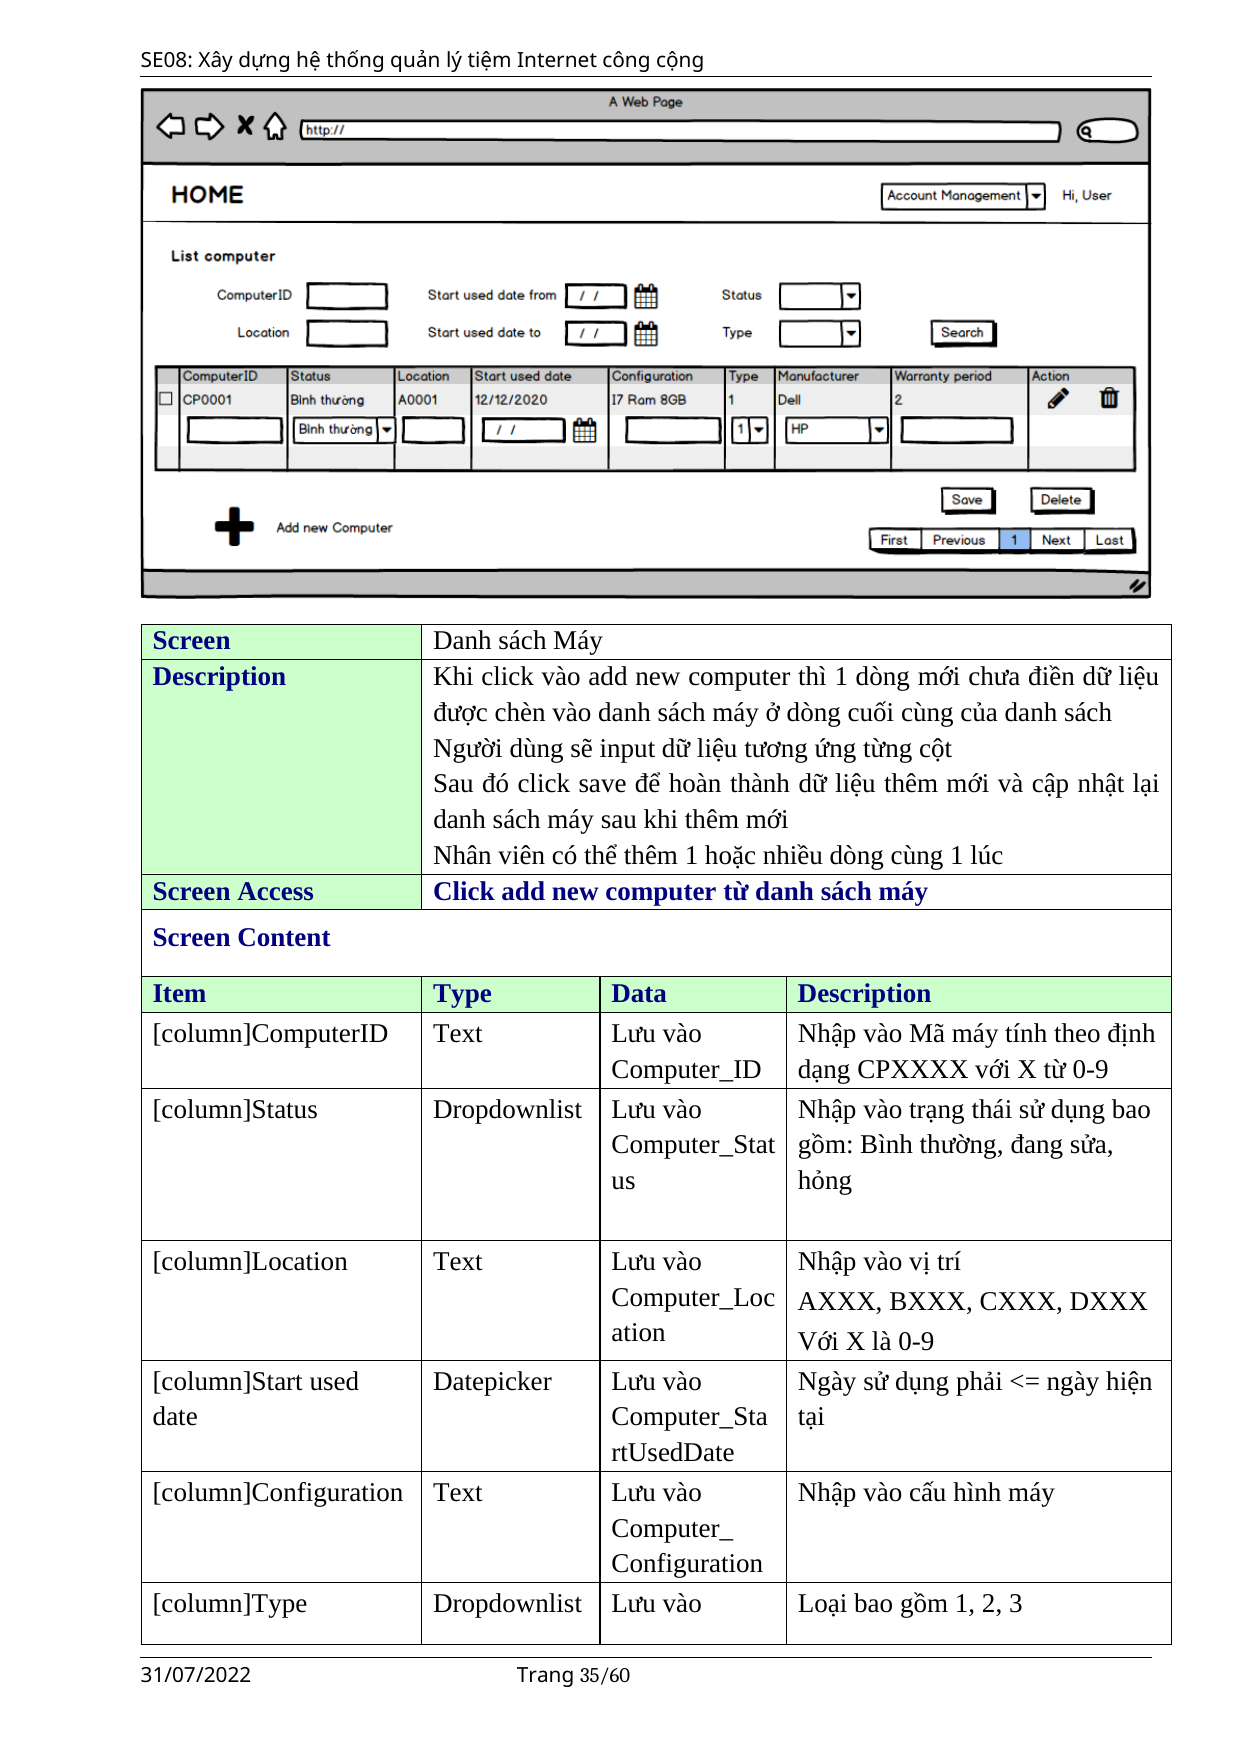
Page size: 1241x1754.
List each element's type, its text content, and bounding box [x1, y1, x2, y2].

table_cell Nhập vào cấu hình máy [787, 1472, 1171, 1582]
table_cell [column]Location [142, 1241, 421, 1359]
table_cell Ngày sử dụng phải <= ngày hiện tại [787, 1361, 1171, 1471]
table_cell [column]Start used date [142, 1361, 421, 1471]
table_cell [column]Type [142, 1583, 421, 1643]
table_cell [column]Configuration [142, 1472, 421, 1582]
table_header Screen [142, 625, 421, 659]
table_cell Khi click vào add new computer thì 1 dòng mới chưa điền dữ liệu được chèn vào danh sách máy ở dòng cuối cùng của danh sách Người dùng sẽ input dữ liệu tương ứng từng cột Sau đó click save để hoàn thành dữ liệu thêm mới và cập nhật lại danh sách máy sau khi thêm mới Nhân viên có thể thêm 1 hoặc nhiều dòng cùng 1 lúc [422, 660, 1171, 873]
table_cell Datepicker [422, 1361, 599, 1471]
table_cell Data [601, 977, 786, 1012]
table_cell Type [422, 977, 599, 1012]
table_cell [787, 1583, 1171, 1643]
table_cell Dropdownlist [422, 1089, 599, 1240]
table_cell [601, 1583, 786, 1643]
table_cell Click add new computer từ danh sách máy [422, 875, 1171, 909]
table_cell Lưu vào Computer_Status [601, 1089, 786, 1240]
table_cell Text [422, 1241, 599, 1359]
table_cell Description [787, 977, 1171, 1012]
table_cell Text [422, 1472, 599, 1582]
table_cell Item [142, 977, 421, 1012]
table_cell Description [142, 660, 421, 873]
table_cell Nhập vào vị trí AXXX, BXXX, CXXX, DXXX Với X là 0-9 [787, 1241, 1171, 1359]
table_header Danh sách Máy [422, 625, 1171, 659]
table_cell Screen Access [142, 875, 421, 909]
picture [140, 88, 1152, 599]
table_cell Lưu vào Computer_ID [601, 1013, 786, 1088]
table_cell Nhập vào Mã máy tính theo định dạng CPXXXX với X từ 0-9 [787, 1013, 1171, 1088]
table_cell Lưu vào Computer_ Configuration [601, 1472, 786, 1582]
table_cell [column]ComputerID [142, 1013, 421, 1088]
table_cell Dropdownlist [422, 1583, 599, 1643]
table_cell Text [422, 1013, 599, 1088]
table_cell Lưu vào Computer_Location [601, 1241, 786, 1359]
table_cell Nhập vào trạng thái sử dụng bao gồm: Bình thường, đang sửa, hỏng [787, 1089, 1171, 1240]
table_cell Lưu vào Computer_StartUsedDate [601, 1361, 786, 1471]
table_cell [column]Status [142, 1089, 421, 1240]
table_cell Screen Content [142, 910, 1171, 976]
